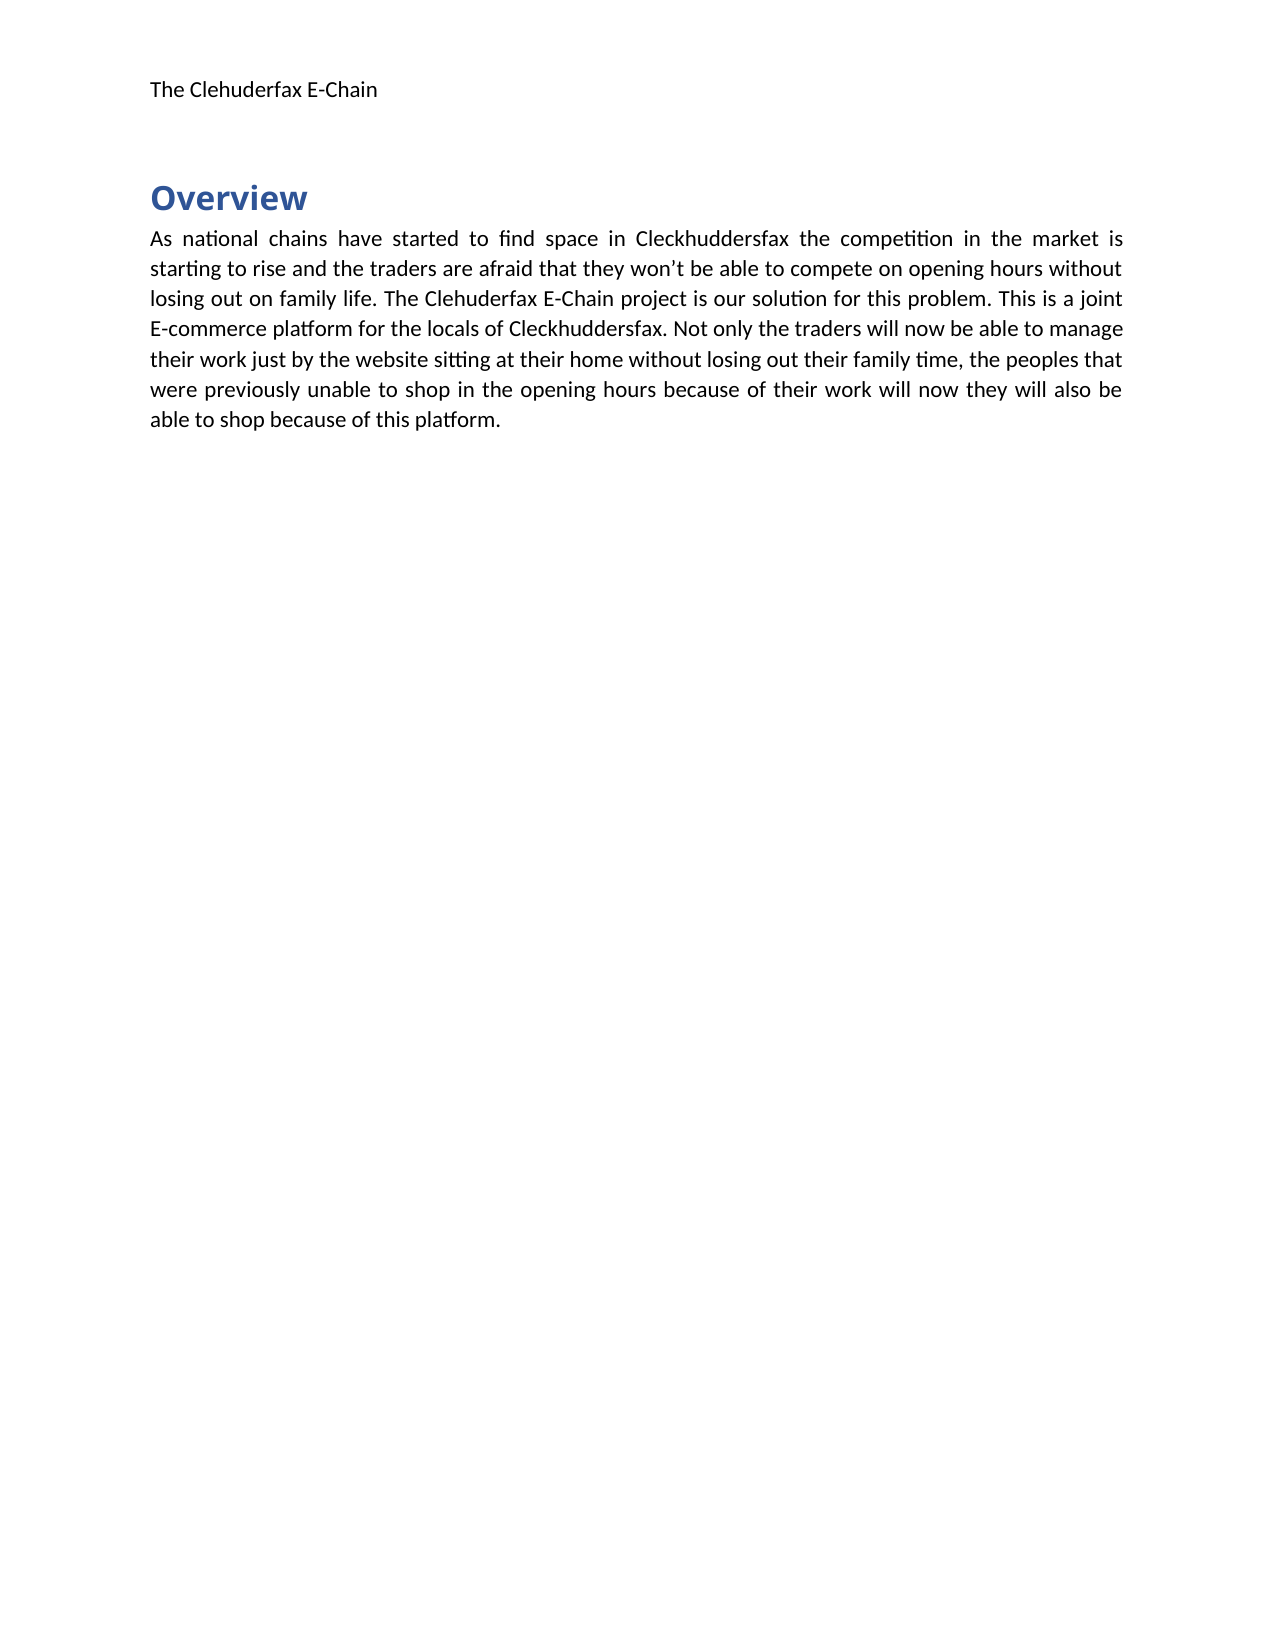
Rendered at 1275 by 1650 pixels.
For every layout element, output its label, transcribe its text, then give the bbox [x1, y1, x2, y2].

subtitle Overview [150, 175, 1125, 220]
text As national chains have started to find space in Cleckhuddersfax the competition in the market is starting to rise and the traders are afraid that they won’t be able to compete on opening hours without losing out on family life. The Clehuderfax E-Chain project is our solution for this problem. This is a joint E-commerce platform for the locals of Cleckhuddersfax. Not only the traders will now be able to manage their work just by the website sitting at their home without losing out their family time, the peoples that were previously unable to shop in the opening hours because of their work will now they will also be able to shop because of this platform. [150, 224, 1125, 433]
